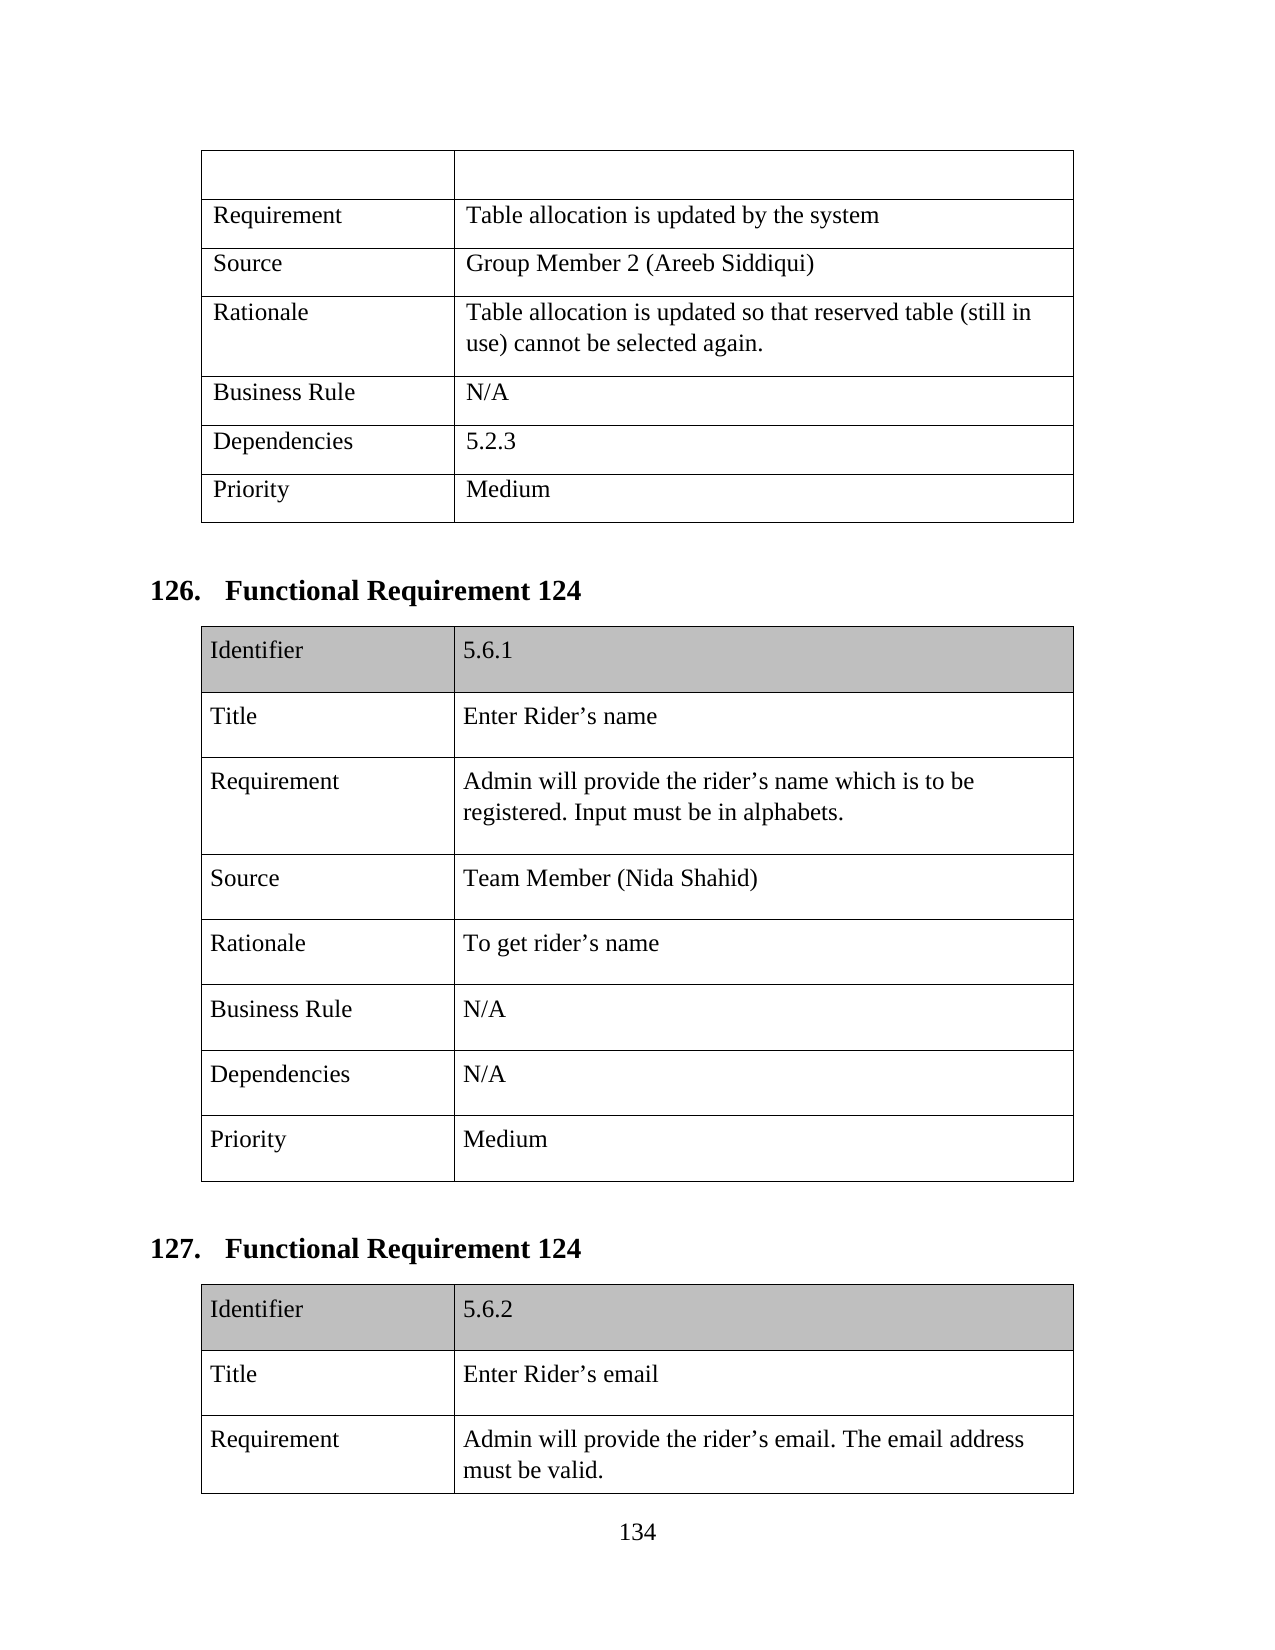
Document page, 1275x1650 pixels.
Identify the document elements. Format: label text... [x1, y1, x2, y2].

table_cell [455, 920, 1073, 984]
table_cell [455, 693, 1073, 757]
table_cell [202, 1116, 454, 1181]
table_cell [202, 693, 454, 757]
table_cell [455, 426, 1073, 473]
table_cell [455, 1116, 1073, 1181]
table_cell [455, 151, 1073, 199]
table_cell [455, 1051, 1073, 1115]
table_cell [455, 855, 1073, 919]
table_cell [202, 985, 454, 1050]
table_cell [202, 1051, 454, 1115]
list Functional Requirement 124 [150, 573, 1125, 607]
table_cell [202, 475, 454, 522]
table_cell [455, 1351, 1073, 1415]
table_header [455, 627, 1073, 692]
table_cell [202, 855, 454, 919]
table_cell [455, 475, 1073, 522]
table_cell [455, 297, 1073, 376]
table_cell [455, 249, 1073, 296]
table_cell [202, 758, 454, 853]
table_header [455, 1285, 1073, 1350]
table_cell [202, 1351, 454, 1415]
list Functional Requirement 124 [150, 1232, 1125, 1265]
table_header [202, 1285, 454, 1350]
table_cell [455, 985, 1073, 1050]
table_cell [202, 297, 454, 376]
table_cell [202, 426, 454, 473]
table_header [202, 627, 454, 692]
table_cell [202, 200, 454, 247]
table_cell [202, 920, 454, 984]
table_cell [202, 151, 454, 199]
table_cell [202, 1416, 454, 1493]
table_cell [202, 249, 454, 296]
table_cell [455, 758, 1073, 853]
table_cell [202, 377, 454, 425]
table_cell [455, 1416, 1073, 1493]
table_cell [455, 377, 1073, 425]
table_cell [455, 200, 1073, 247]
